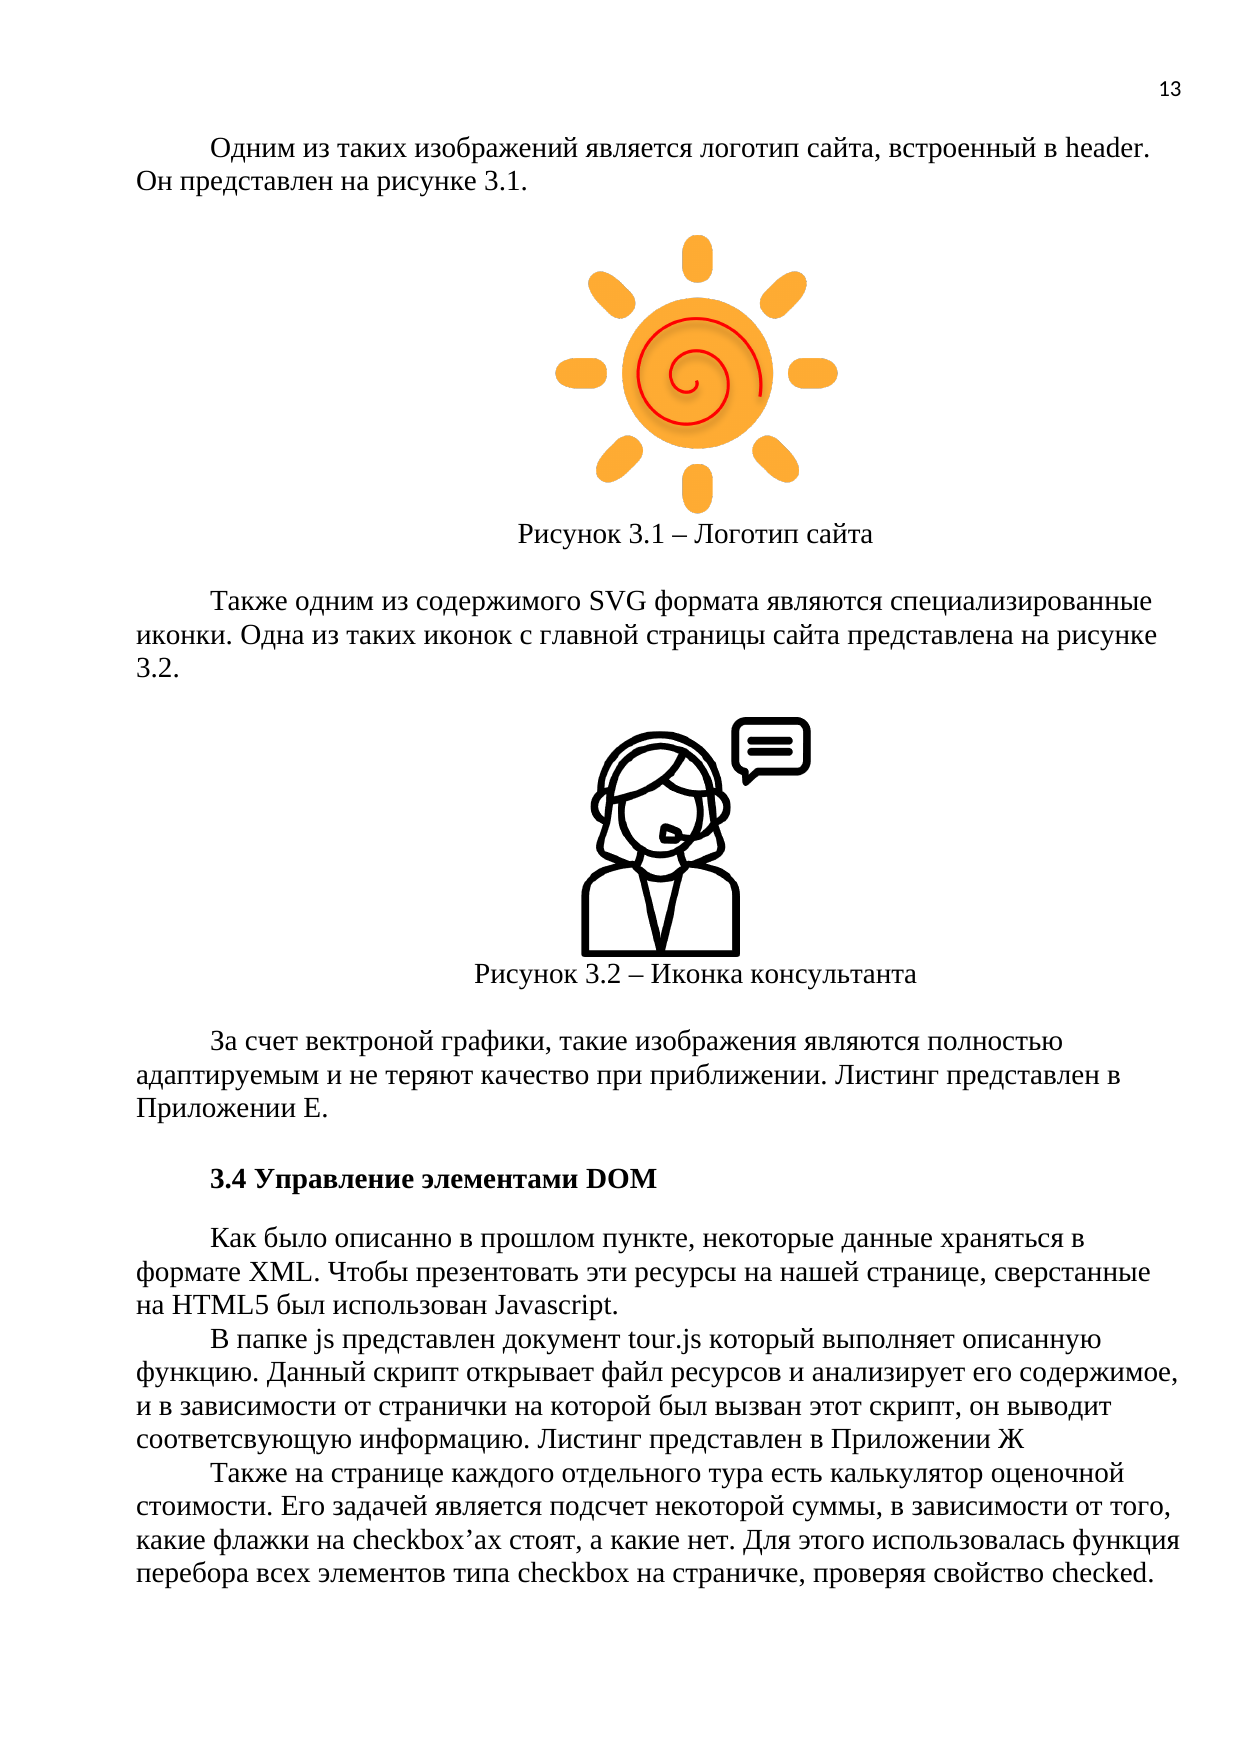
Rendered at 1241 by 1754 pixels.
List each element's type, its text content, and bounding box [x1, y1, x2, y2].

text Также на странице каждого отдельного тура есть калькулятор оценочной стоимости. Его задачей является подсчет некоторой суммы, в зависимости от того, какие флажки на checkbox’ах стоят, а какие нет. Для этого использовалась функция перебора всех элементов типа checkbox на страничке, проверяя свойство checked. [136, 1455, 1181, 1589]
text Одним из таких изображений является логотип сайта, встроенный в header. Он представлен на рисунке 3.1. [136, 130, 1181, 197]
text Как было описанно в прошлом пункте, некоторые данные храняться в формате XML. Чтобы презентовать эти ресурсы на нашей странице, сверстанные на HTML5 был использован Javascript. [136, 1220, 1181, 1321]
text Рисунок 3.2 – Иконка консультанта [136, 956, 1181, 990]
text Также одним из содержимого SVG формата являются специализированные иконки. Одна из таких иконок с главной страницы сайта представлена на рисунке 3.2. [136, 583, 1181, 684]
text В папке js представлен документ tour.js который выполняет описанную функцию. Данный скрипт открывает файл ресурсов и анализирует его содержимое, и в зависимости от странички на которой был вызван этот скрипт, он выводит соответсвующую информацию. Листинг представлен в Приложении Ж [136, 1321, 1181, 1455]
text За счет вектроной графики, такие изображения являются полностью адаптируемым и не теряют качество при приближении. Листинг представлен в Приложении Е. [136, 1023, 1181, 1124]
subtitle 3.4 Управление элементами DOM [136, 1162, 1181, 1195]
text Рисунок 3.1 – Логотип сайта [136, 516, 1181, 550]
picture [576, 717, 815, 957]
picture [549, 230, 842, 517]
